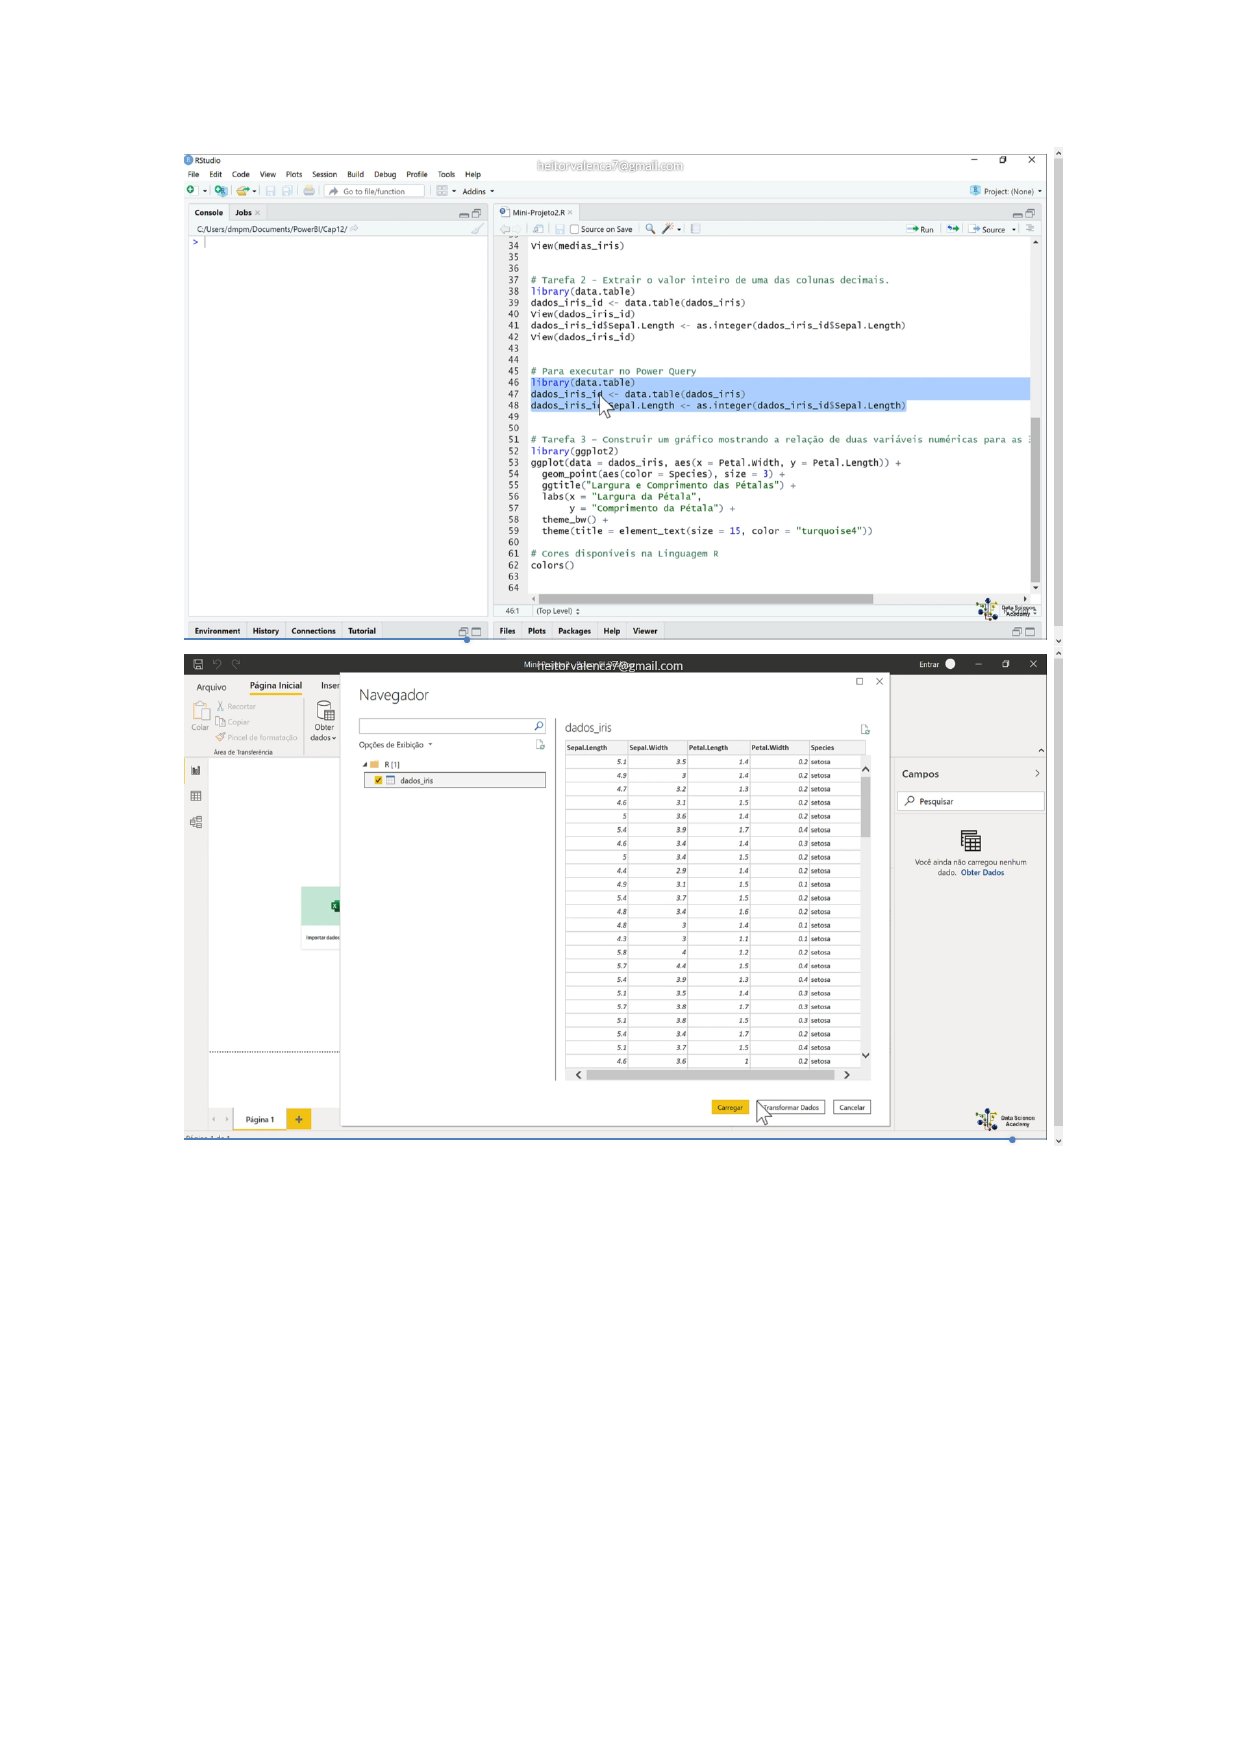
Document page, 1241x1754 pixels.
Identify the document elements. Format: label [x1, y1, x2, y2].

picture [177, 647, 1063, 1146]
picture [177, 147, 1063, 646]
